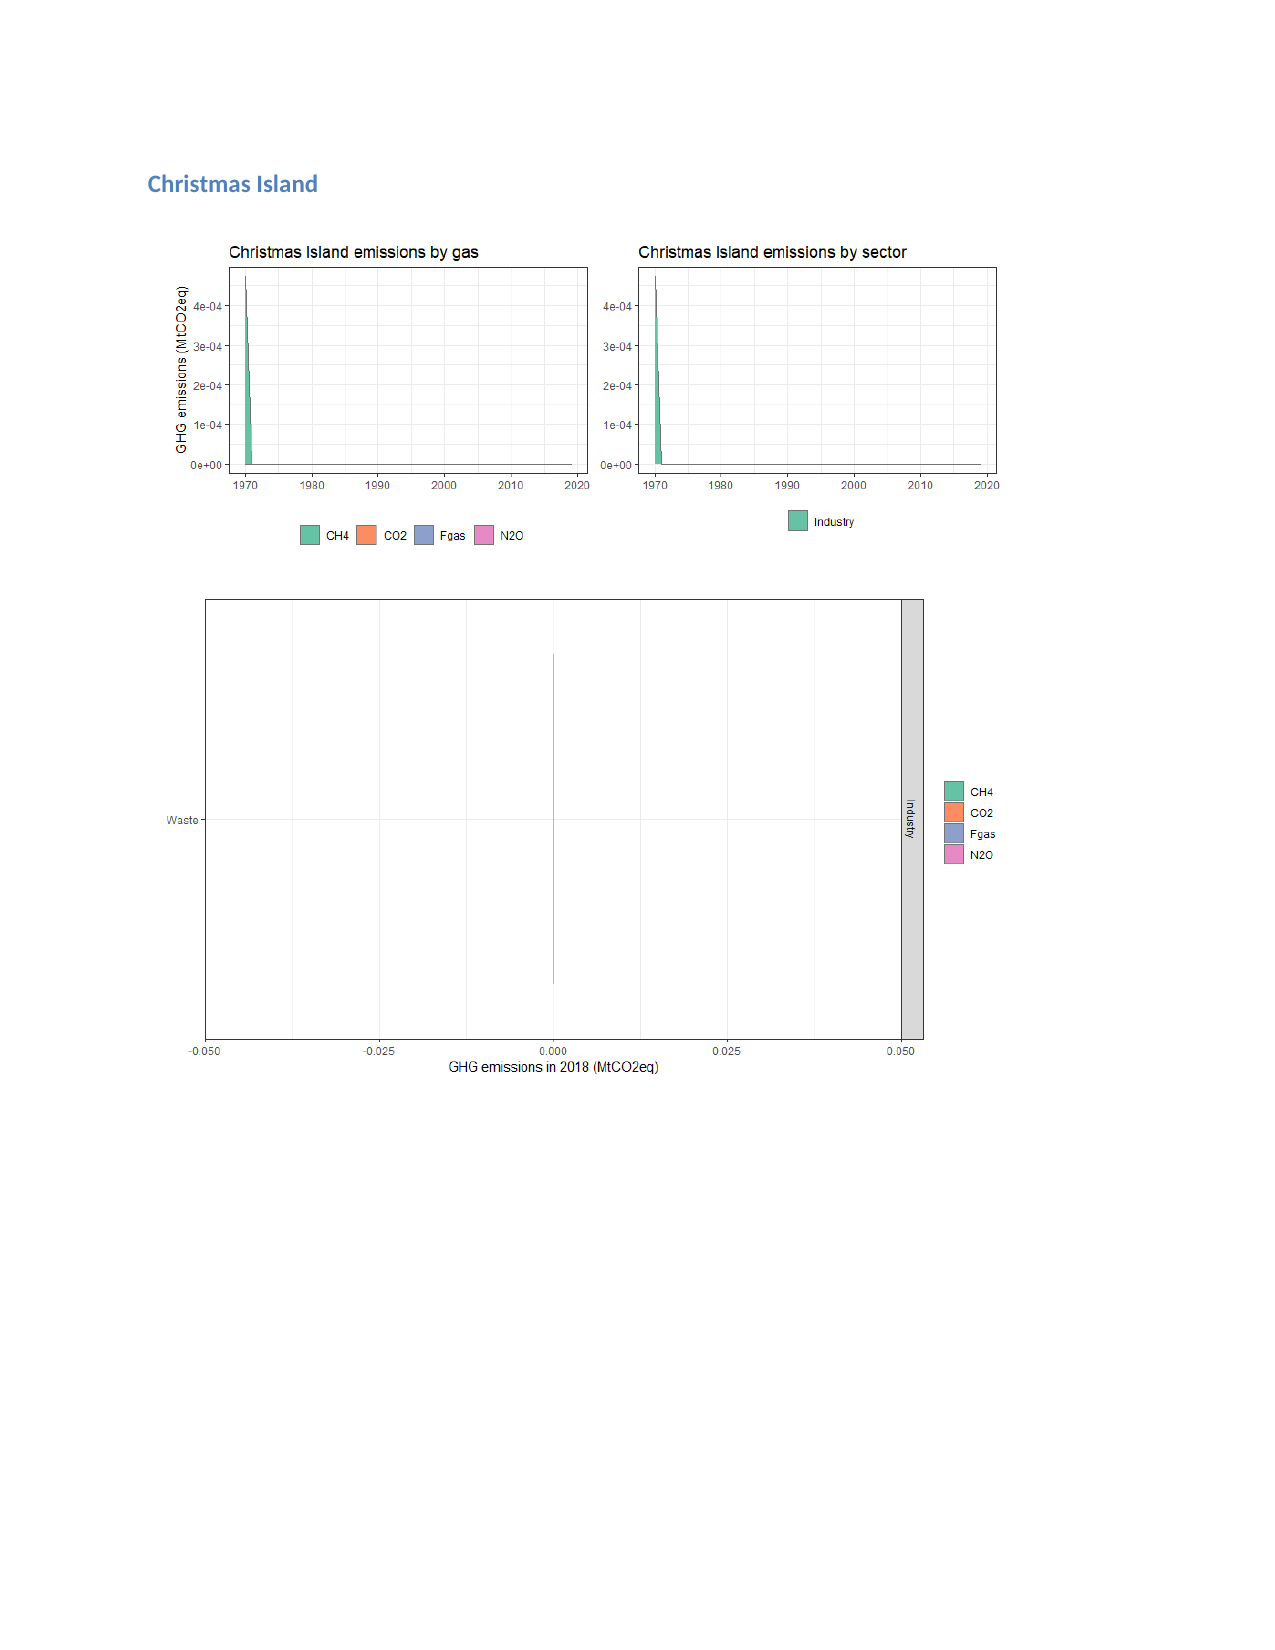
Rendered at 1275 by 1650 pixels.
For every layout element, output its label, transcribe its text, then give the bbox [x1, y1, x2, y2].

subtitle Christmas Island [148, 168, 1127, 199]
picture [147, 217, 1023, 1093]
